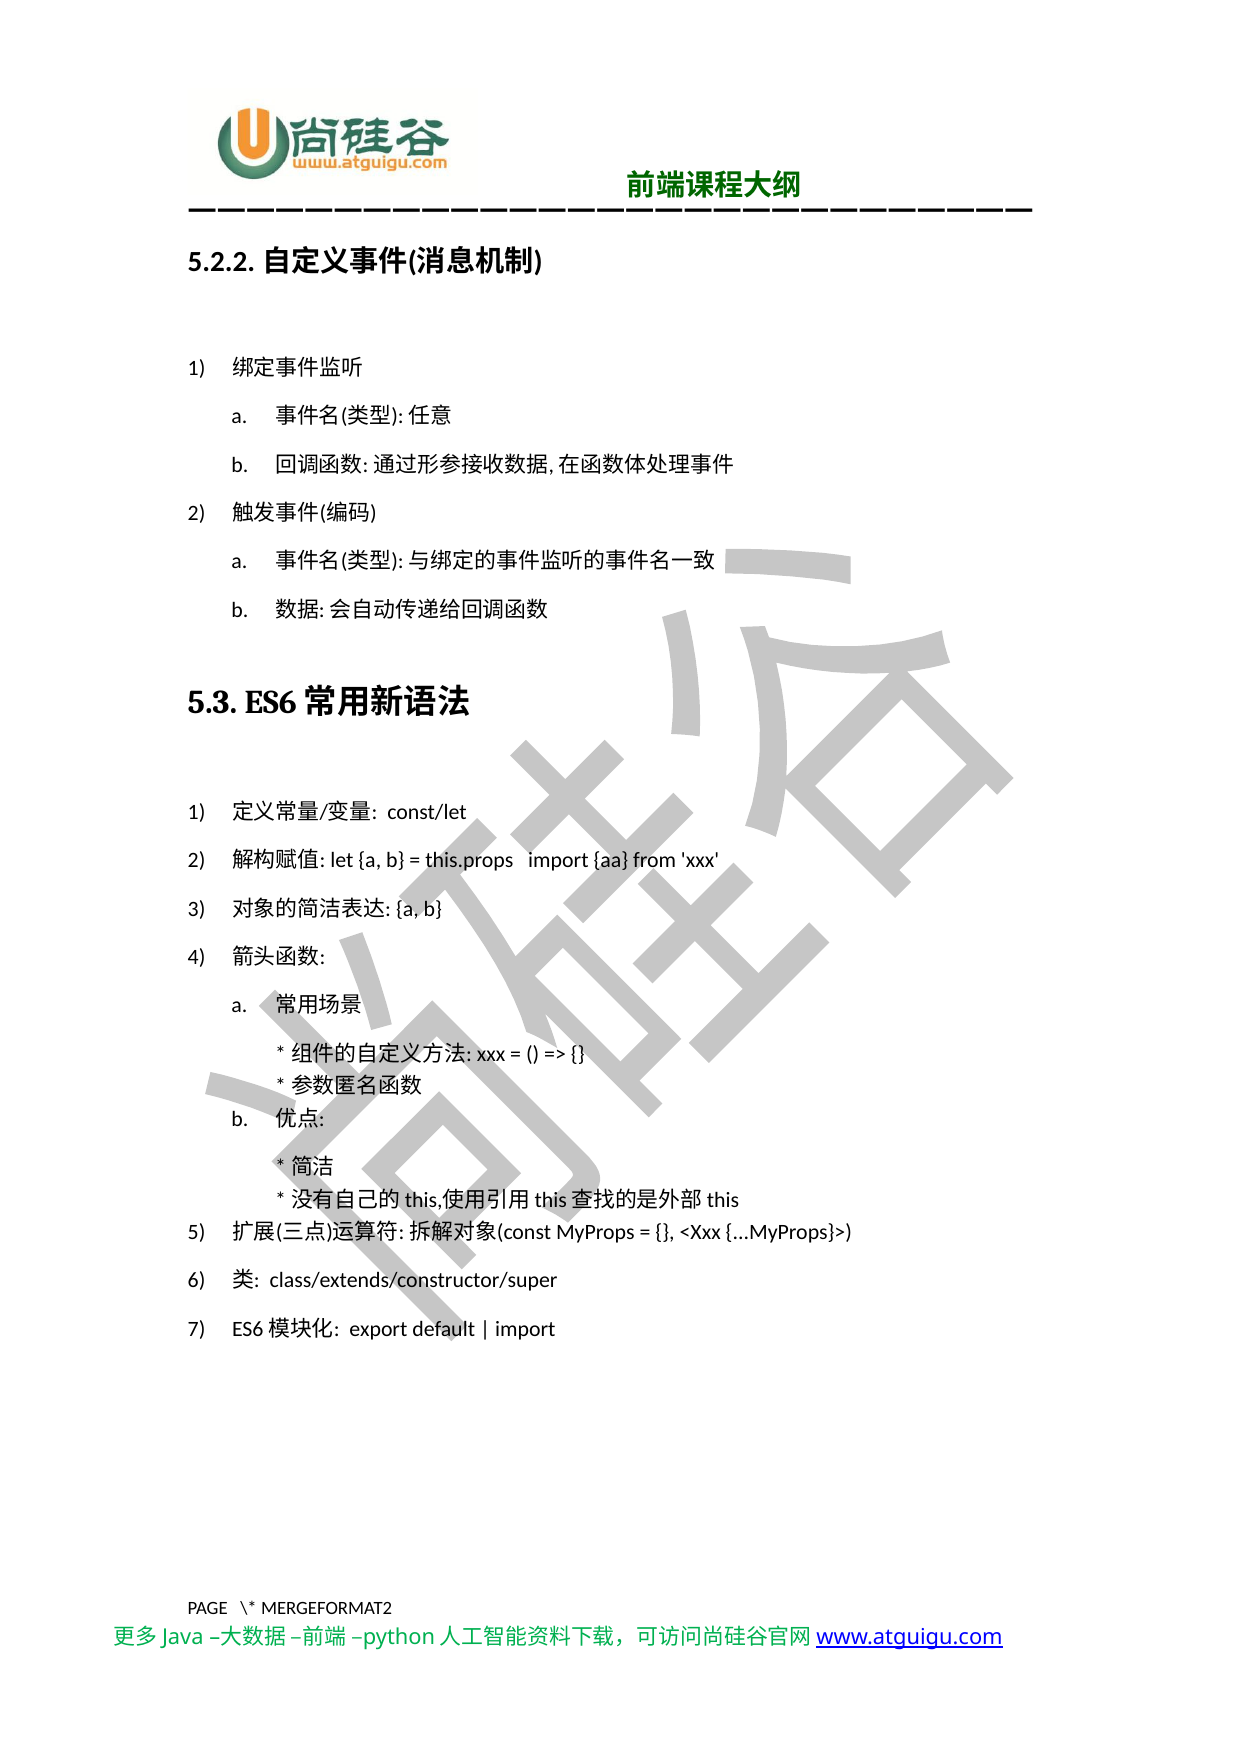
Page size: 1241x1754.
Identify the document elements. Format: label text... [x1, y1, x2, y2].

list 解构赋值: let {a, b} = this.props import {aa} from 'xxx' [187, 842, 1053, 874]
list 定义常量/变量: const/let [187, 794, 1053, 826]
list 优点: [231, 1100, 1053, 1133]
list 数据: 会自动传递给回调函数 [231, 591, 1053, 624]
list 回调函数: 通过形参接收数据, 在函数体处理事件 [231, 446, 1053, 479]
text * 简洁 [187, 1149, 1053, 1181]
list 扩展(三点)运算符: 拆解对象(const MyProps = {}, <Xxx {...MyProps}>) [187, 1214, 1053, 1246]
picture [187, 88, 479, 195]
list 类: class/extends/constructor/super [187, 1262, 1053, 1294]
list 常用场景 [231, 987, 1053, 1019]
list 触发事件(编码) [187, 494, 1053, 527]
list 事件名(类型): 任意 [231, 398, 1053, 430]
list ES6模块化: export default | import [187, 1310, 1053, 1343]
list 绑定事件监听 [187, 349, 1053, 382]
list 事件名(类型): 与绑定的事件监听的事件名一致 [231, 543, 1053, 575]
subtitle 5.2.2. 自定义事件(消息机制) [187, 227, 1053, 292]
list 箭头函数: [187, 939, 1053, 971]
text * 参数匿名函数 [231, 1068, 1053, 1100]
text * 组件的自定义方法: xxx = () => {} [231, 1035, 1053, 1068]
subtitle 5.3. ES6常用新语法 [187, 667, 1053, 732]
text * 没有自己的this,使用引用this查找的是外部this [187, 1181, 1053, 1214]
list 对象的简洁表达: {a, b} [187, 890, 1053, 923]
